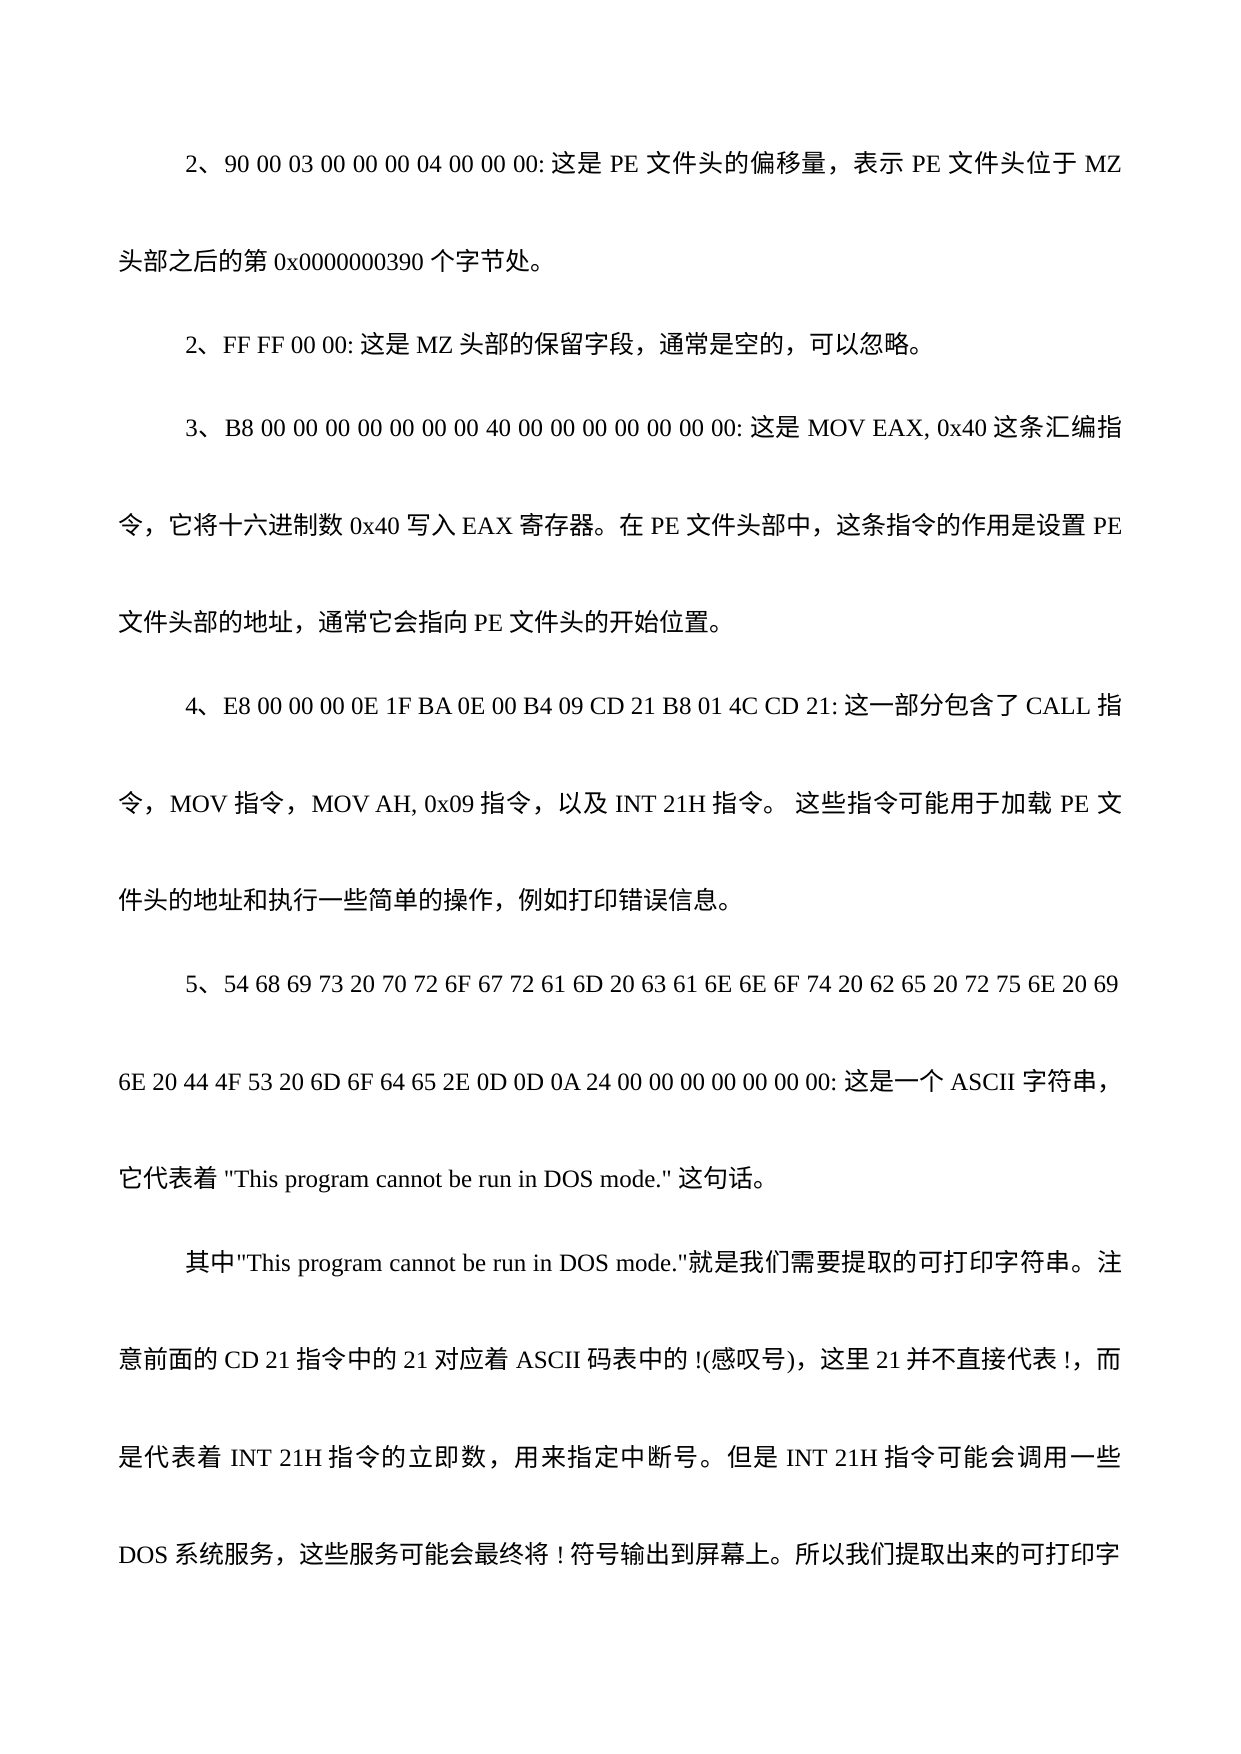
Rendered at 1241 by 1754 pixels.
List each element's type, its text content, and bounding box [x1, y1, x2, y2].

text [118, 1228, 1122, 1585]
text 4、E8 00 00 00 0E 1F BA 0E 00 B4 09 CD 21 B8 01 4C CD 21: 这一部分包含了 CALL 指令，MOV 指令，MOV AH, 0x09 指令，以及 INT 21H 指令。 这些指令可能用于加载 PE 文件头的地址和执行一些简单的操作，例如打印错误信息。 [118, 671, 1122, 931]
text 5、54 68 69 73 20 70 72 6F 67 72 61 6D 20 63 61 6E 6E 6F 74 20 62 65 20 72 75 6E 20 69 6E 20 44 4F 53 20 6D 6F 64 65 2E 0D 0D 0A 24 00 00 00 00 00 00 00: 这是一个 ASCII 字符串，它代表着 "This program cannot be run in DOS mode." 这句话。 [118, 949, 1122, 1209]
text 3、B8 00 00 00 00 00 00 00 40 00 00 00 00 00 00 00: 这是 MOV EAX, 0x40 这条汇编指令，它将十六进制数 0x40 写入 EAX 寄存器。在 PE 文件头部中，这条指令的作用是设置 PE 文件头部的地址，通常它会指向 PE 文件头的开始位置。 [118, 393, 1122, 653]
text 2、90 00 03 00 00 00 04 00 00 00: 这是 PE 文件头的偏移量，表示 PE 文件头位于 MZ 头部之后的第 0x0000000390 个字节处。 [118, 129, 1122, 292]
text 2、FF FF 00 00: 这是 MZ 头部的保留字段，通常是空的，可以忽略。 [118, 310, 1122, 375]
